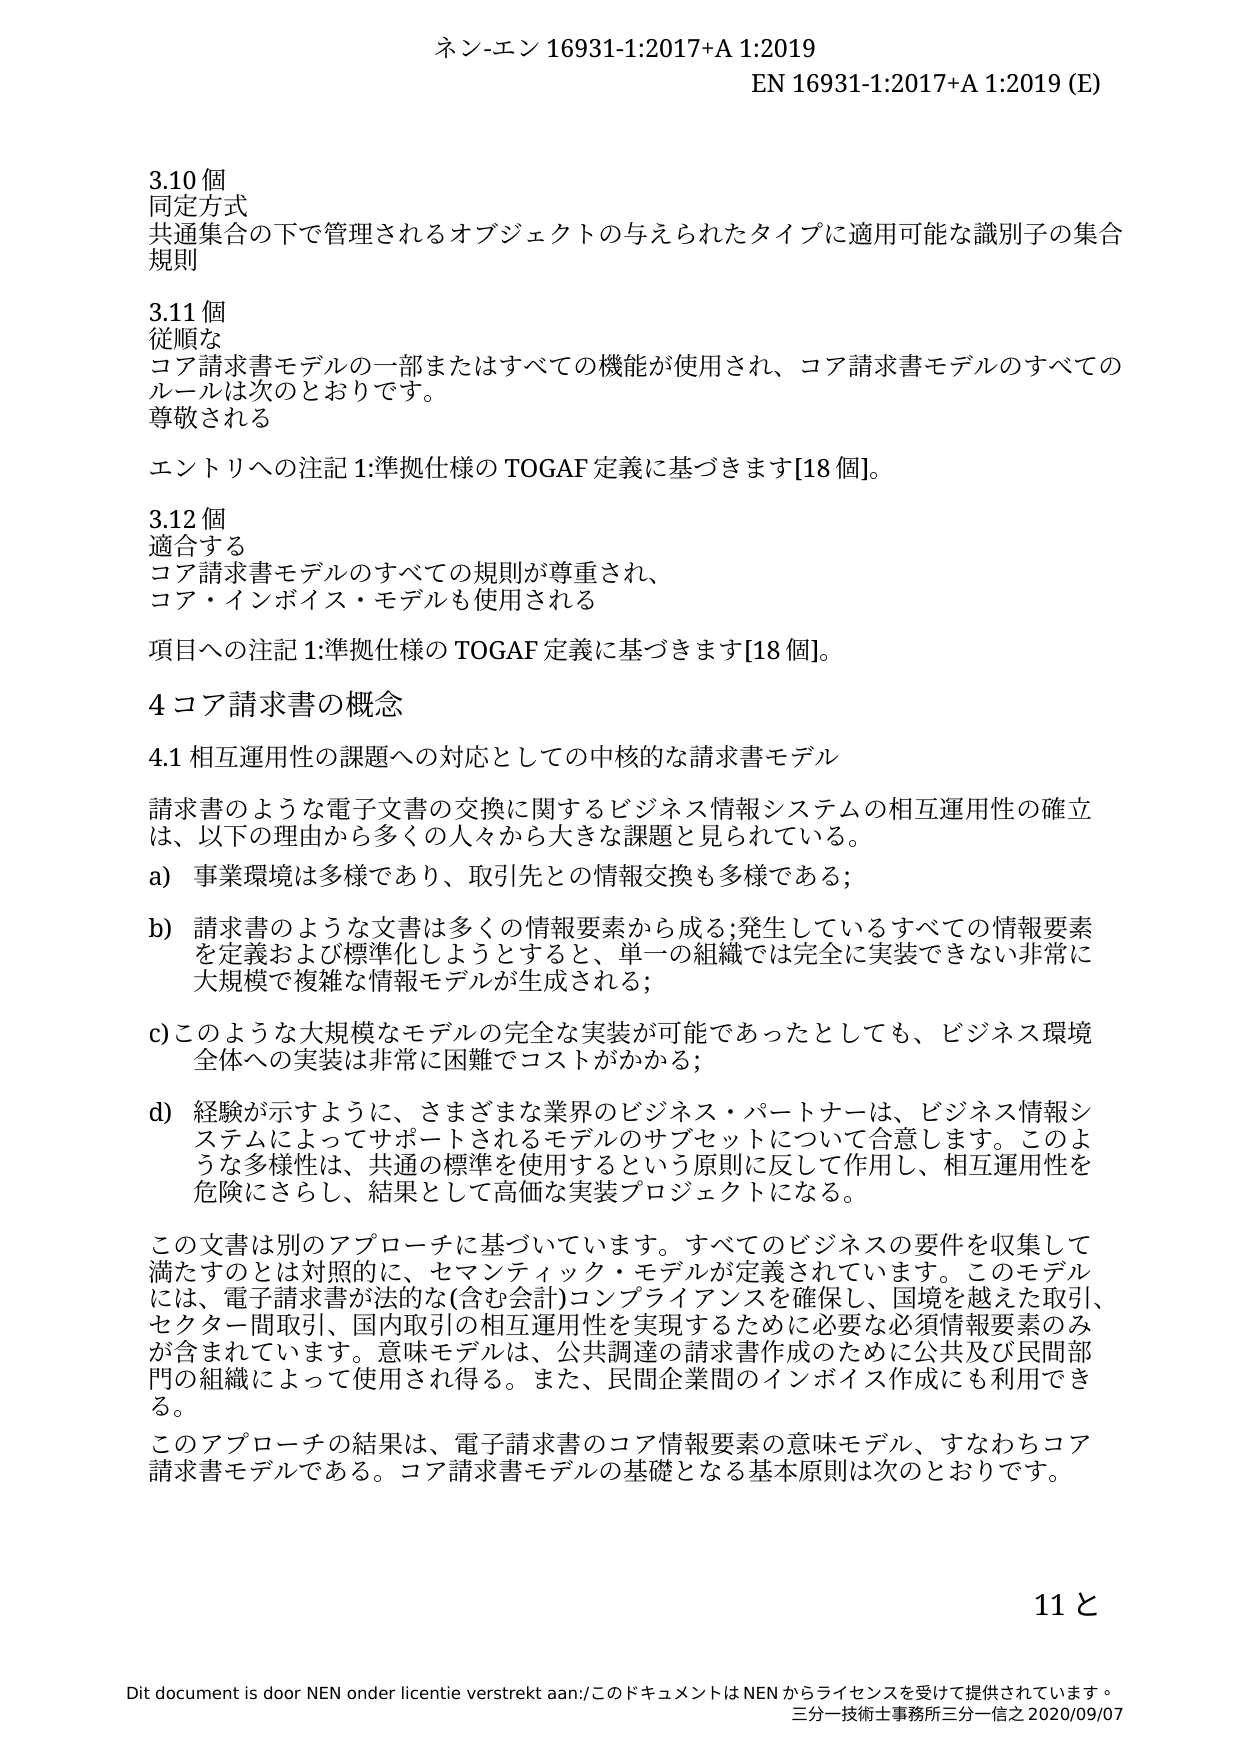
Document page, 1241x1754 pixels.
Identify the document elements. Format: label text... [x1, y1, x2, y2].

text 規則 [148, 249, 1123, 275]
text このアプローチの結果は、電子請求書のコア情報要素の意味モデル、すなわちコア請求書モデルである。コア請求書モデルの基礎となる基本原則は次のとおりです。 [148, 1432, 1093, 1486]
text 3.11個 [148, 300, 1123, 327]
text 適合する [148, 534, 1123, 561]
list このような大規模なモデルの完全な実装が可能であったとしても、ビジネス環境全体への実装は非常に困難でコストがかかる; [148, 1021, 1093, 1075]
text 4.1 相互運用性の課題への対応としての中核的な請求書モデル [148, 745, 1123, 772]
text 三分一技術士事務所三分一信之2020/09/07 [126, 1706, 1123, 1724]
text 11と [126, 1587, 1101, 1622]
text 従順な [148, 327, 1123, 353]
text 請求書のような電子文書の交換に関するビジネス情報システムの相互運用性の確立は、以下の理由から多くの人々から大きな課題と見られている。 [148, 798, 1093, 851]
list 請求書のような文書は多くの情報要素から成る;発生しているすべての情報要素を定義および標準化しようとすると、単一の組織では完全に実装できない非常に大規模で複雑な情報モデルが生成される; [148, 916, 1093, 996]
text この文書は別のアプローチに基づいています。すべてのビジネスの要件を収集して満たすのとは対照的に、セマンティック・モデルが定義されています。このモデルには、電子請求書が法的な(含む会計)コンプライアンスを確保し、国境を越えた取引、セクター間取引、国内取引の相互運用性を実現するために必要な必須情報要素のみが含まれています。意味モデルは、公共調達の請求書作成のために公共及び民間部門の組織によって使用され得る。また、民間企業間のインボイス作成にも利用できる。 [148, 1233, 1093, 1421]
list 経験が示すように、さまざまな業界のビジネス・パートナーは、ビジネス情報システムによってサポートされるモデルのサブセットについて合意します。このような多様性は、共通の標準を使用するという原則に反して作用し、相互運用性を危険にさらし、結果として高価な実装プロジェクトになる。 [148, 1100, 1093, 1207]
text 項目への注記1:準拠仕様のTOGAF定義に基づきます[18個]。 [148, 640, 1123, 664]
list 事業環境は多様であり、取引先との情報交換も多様である; [148, 864, 1093, 891]
text エントリへの注記1:準拠仕様のTOGAF定義に基づきます[18個]。 [148, 459, 1123, 483]
text コア・インボイス・モデルも使用される [148, 589, 1123, 615]
text 3.10個 [148, 168, 1123, 194]
text ネン-エン16931-1:2017+A 1:2019 [126, 38, 1123, 62]
text コア請求書モデルの一部またはすべての機能が使用され、コア請求書モデルのすべてのルールは次のとおりです。 [148, 355, 1123, 406]
text 共通集合の下で管理されるオブジェクトの与えられたタイプに適用可能な識別子の集合 [148, 222, 1123, 248]
text Dit document is door NEN onder licentie verstrekt aan:/このドキュメントはNENからライセンスを受けて提供されています。 [126, 1684, 1123, 1703]
text EN 16931-1:2017+A 1:2019 (E) [126, 71, 1101, 98]
text 尊敬される [148, 407, 1123, 433]
text 4コア請求書の概念 [148, 691, 1123, 721]
text コア請求書モデルのすべての規則が尊重され、 [148, 562, 1123, 588]
text 同定方式 [148, 194, 1123, 221]
text 3.12個 [148, 507, 1123, 534]
